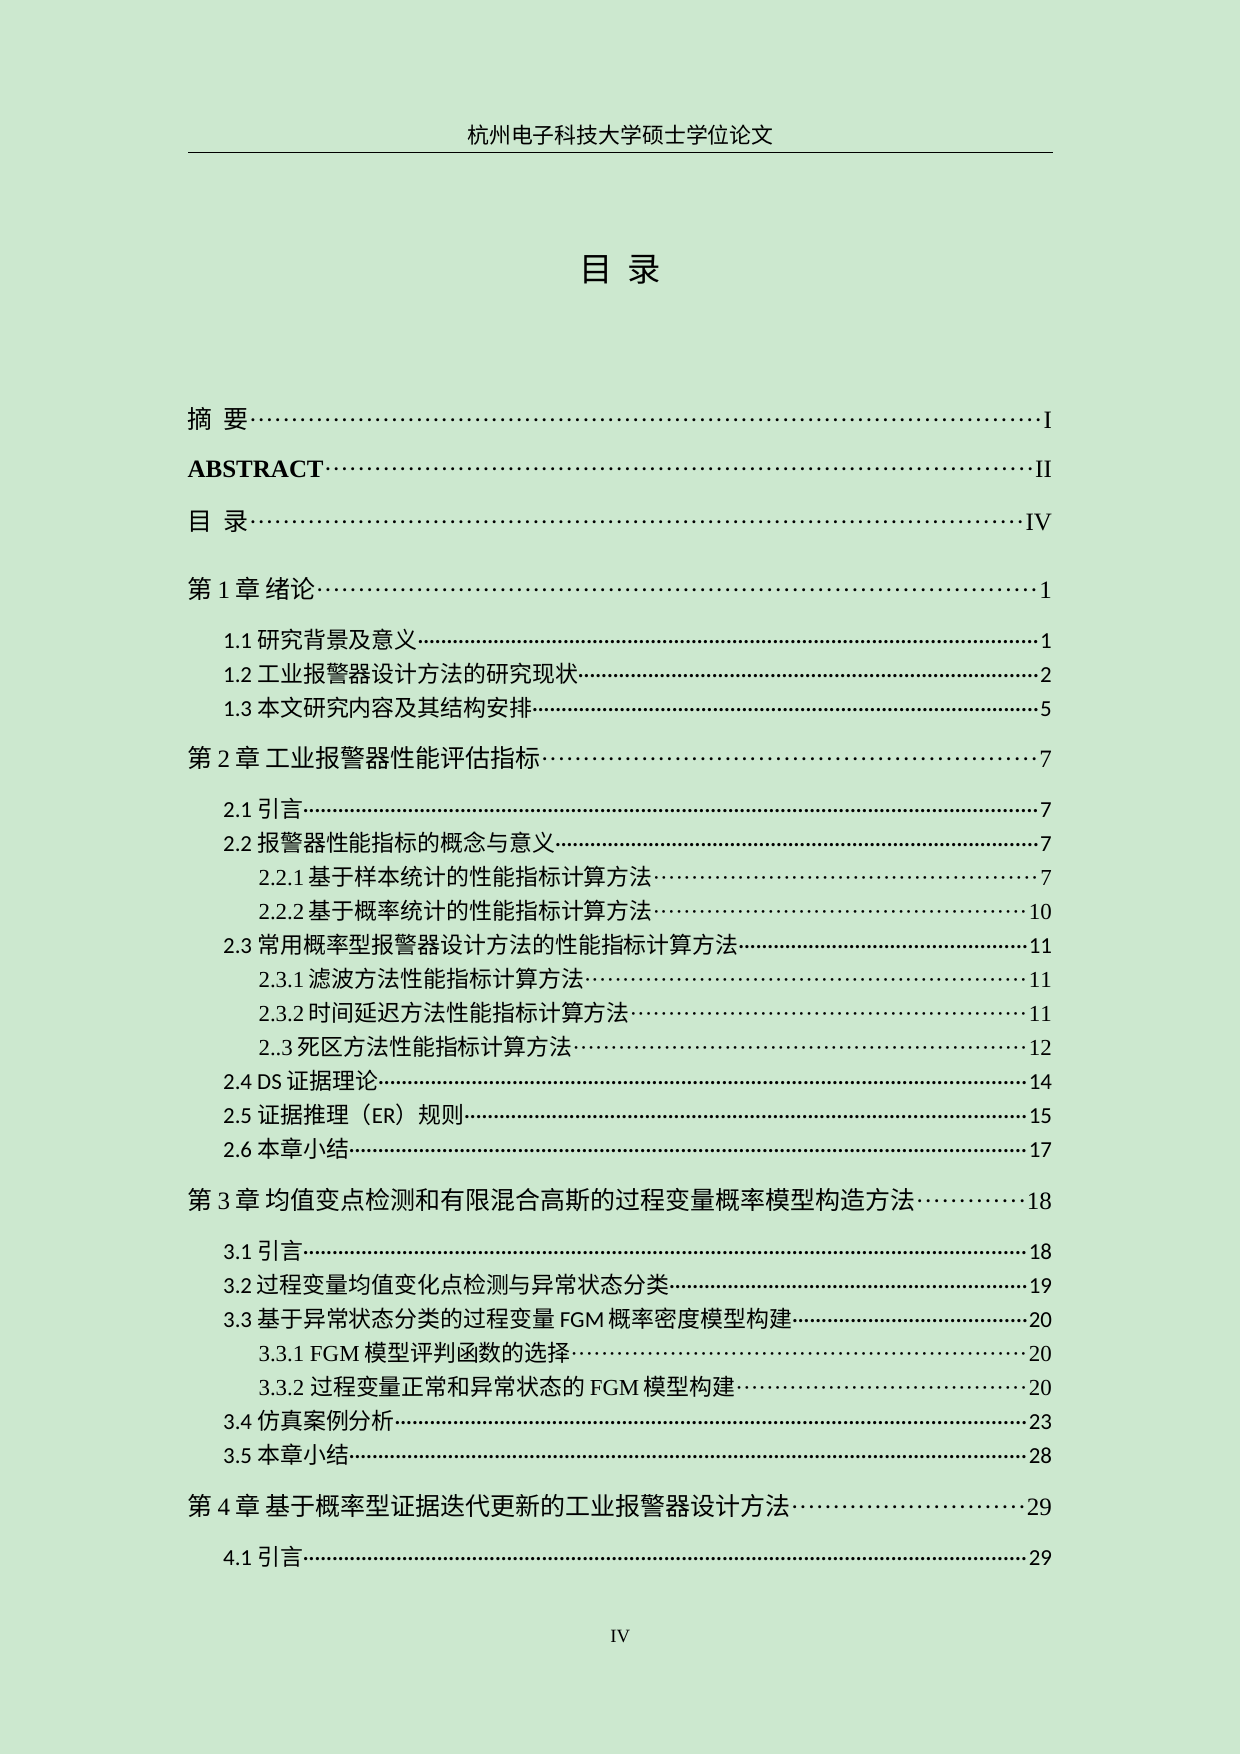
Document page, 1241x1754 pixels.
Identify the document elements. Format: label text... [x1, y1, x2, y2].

subtitle 目 录 [187, 233, 1053, 301]
